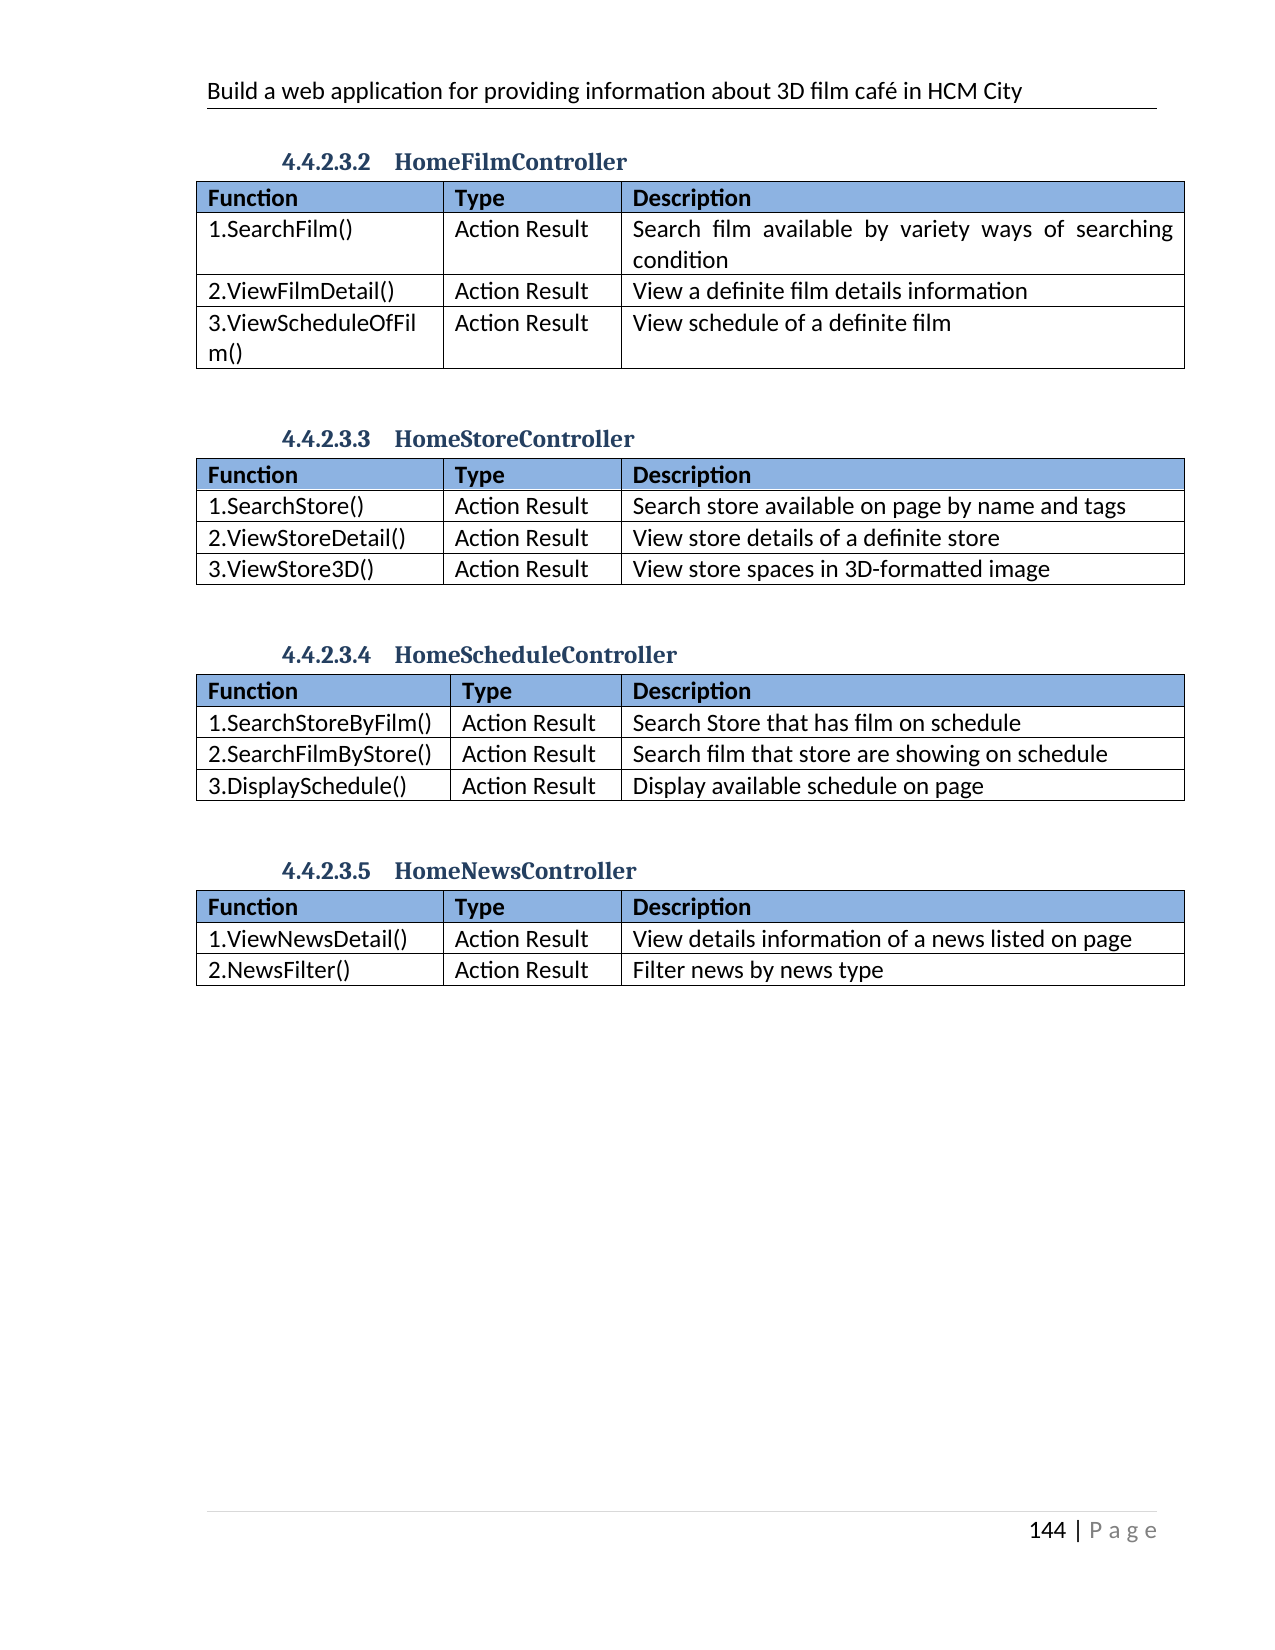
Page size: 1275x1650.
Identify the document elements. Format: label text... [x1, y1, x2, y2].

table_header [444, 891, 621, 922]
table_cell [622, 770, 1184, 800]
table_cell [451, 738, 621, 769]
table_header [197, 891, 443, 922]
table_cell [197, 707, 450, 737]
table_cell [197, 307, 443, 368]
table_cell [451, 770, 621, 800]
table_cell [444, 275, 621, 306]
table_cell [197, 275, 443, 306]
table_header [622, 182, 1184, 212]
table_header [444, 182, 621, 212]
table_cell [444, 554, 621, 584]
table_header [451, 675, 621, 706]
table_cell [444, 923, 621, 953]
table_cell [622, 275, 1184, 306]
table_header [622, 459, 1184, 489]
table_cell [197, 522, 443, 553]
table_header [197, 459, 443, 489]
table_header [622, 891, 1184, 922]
subtitle HomeScheduleController [282, 641, 1157, 670]
subtitle HomeStoreController [282, 425, 1157, 454]
subtitle HomeNewsController [282, 857, 1157, 886]
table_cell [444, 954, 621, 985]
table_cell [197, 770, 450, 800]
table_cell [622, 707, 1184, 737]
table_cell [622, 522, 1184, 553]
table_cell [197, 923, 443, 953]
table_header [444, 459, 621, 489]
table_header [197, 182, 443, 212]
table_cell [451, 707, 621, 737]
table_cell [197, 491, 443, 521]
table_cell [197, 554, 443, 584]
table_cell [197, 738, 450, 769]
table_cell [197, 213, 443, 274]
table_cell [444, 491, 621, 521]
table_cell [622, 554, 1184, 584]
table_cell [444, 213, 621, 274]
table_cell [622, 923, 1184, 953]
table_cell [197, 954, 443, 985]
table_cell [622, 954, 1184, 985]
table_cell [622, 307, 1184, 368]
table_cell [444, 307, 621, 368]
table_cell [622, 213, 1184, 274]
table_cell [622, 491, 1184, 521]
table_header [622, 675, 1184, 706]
subtitle HomeFilmController [282, 148, 1157, 176]
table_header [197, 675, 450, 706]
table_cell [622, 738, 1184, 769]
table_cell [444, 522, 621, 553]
